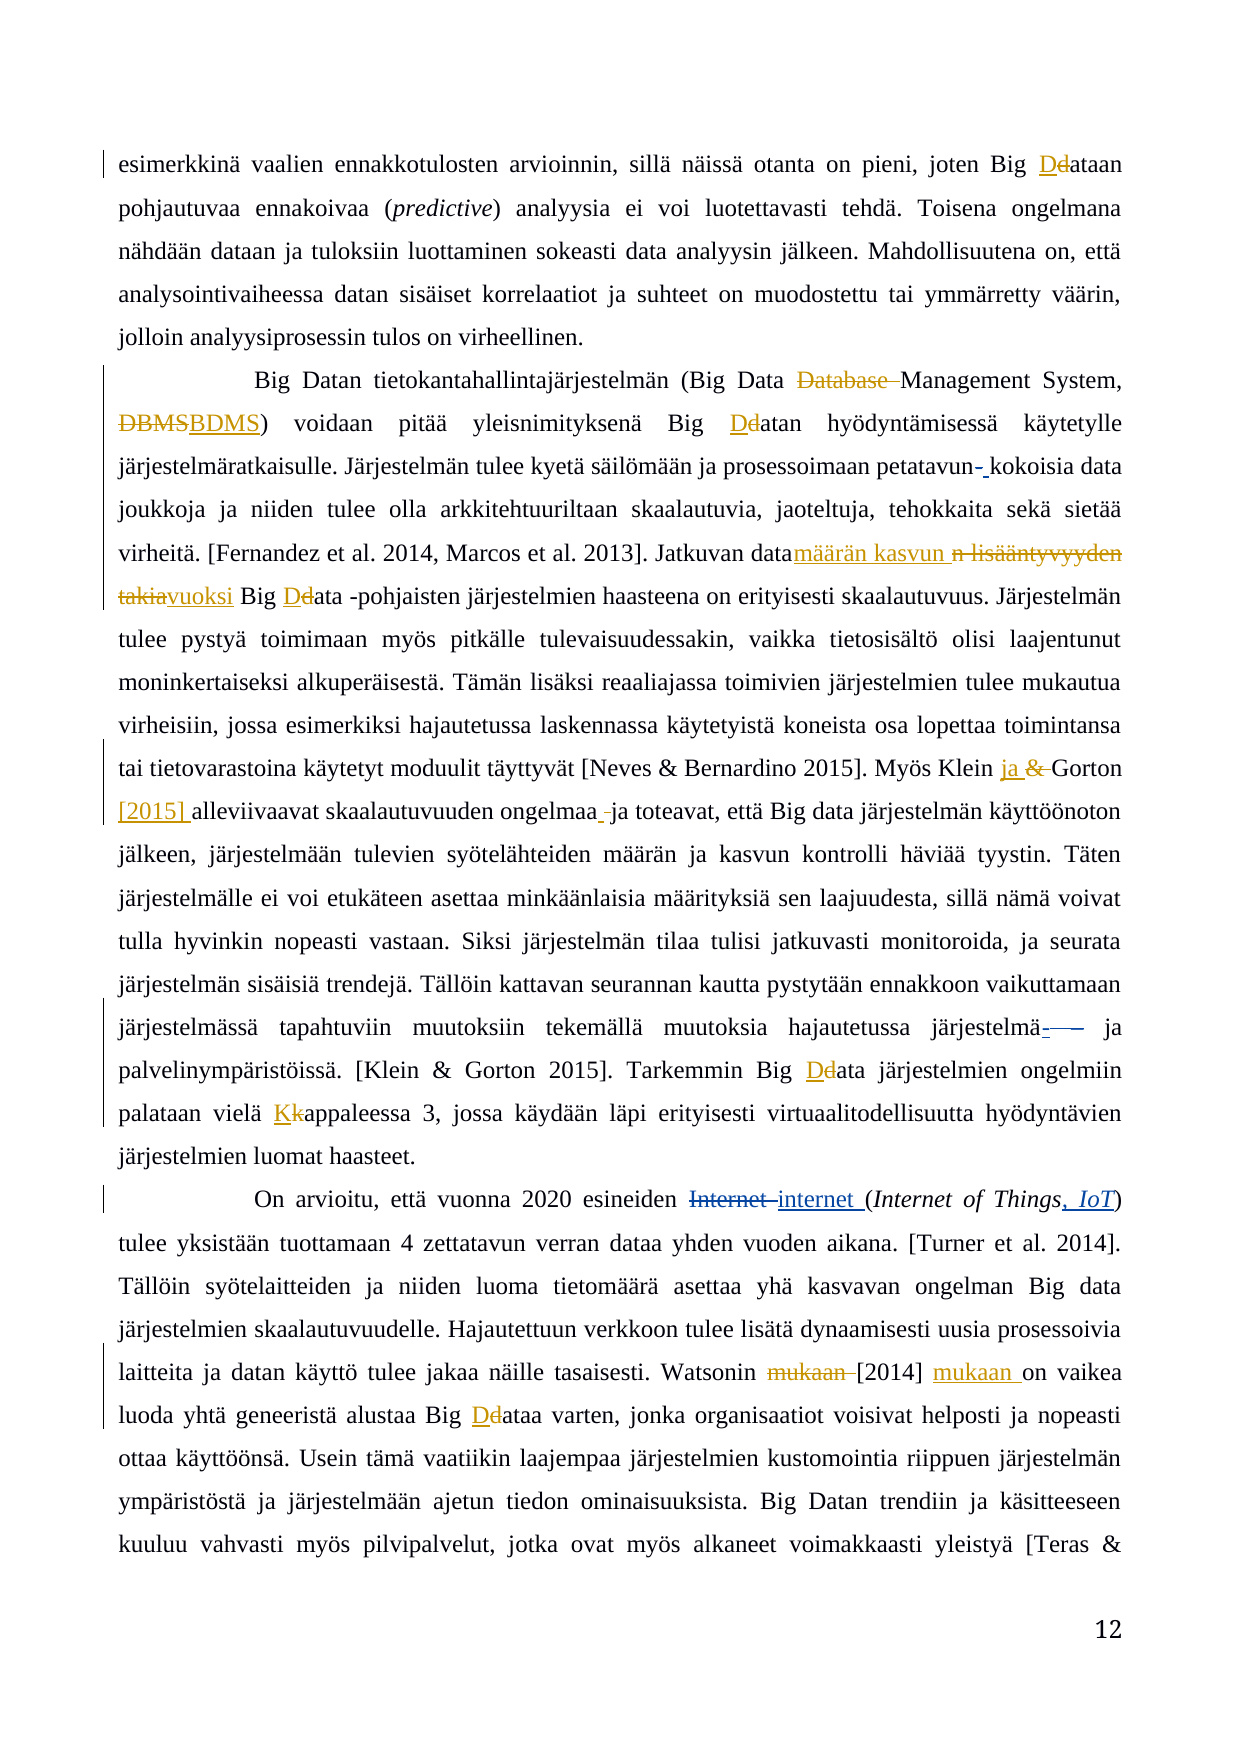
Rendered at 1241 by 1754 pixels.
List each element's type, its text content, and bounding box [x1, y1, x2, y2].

text Big Datan tietokantahallintajärjestelmän (Big Data Management System, ) voidaan pitää yleisnimityksenä Big atan hyödyntämisessä käytetylle järjestelmäratkaisulle. Järjestelmän tulee kyetä säilömään ja prosessoimaan petatavunkokoisia datajoukkoja ja niiden tulee olla arkkitehtuuriltaan skaalautuvia, jaoteltuja, tehokkaita sekä sietää virheitä. [Fernandez et al. 2014, Marcos et al. 2013]. Jatkuvan data Big ata -pohjaisten järjestelmien haasteena on erityisesti skaalautuvuus. Järjestelmän tulee pystyä toimimaan myös pitkälle tulevaisuudessakin, vaikka tietosisältö olisi laajentunut moninkertaiseksi alkuperäisestä. Tämän lisäksi reaaliajassa toimivien järjestelmien tulee mukautua virheisiin, jossa esimerkiksi hajautetussa laskennassa käytetyistä koneista osa lopettaa toimintansa tai tietovarastoina käytetyt moduulit täyttyvät [Neves & Bernardino 2015]. Myös Klein Gorton alleviivaavat skaalautuvuuden ongelmaaja toteavat, että Big data järjestelmän käyttöönoton jälkeen, järjestelmään tulevien syötelähteiden määrän ja kasvun kontrolli häviää tyystin. Täten järjestelmälle ei voi etukäteen asettaa minkäänlaisia määrityksiä sen laajuudesta, sillä nämä voivat tulla hyvinkin nopeasti vastaan. Siksi järjestelmän tilaa tulisi jatkuvasti monitoroida, ja seurata järjestelmän sisäisiä trendejä. Tällöin kattavan seurannan kautta pystytään ennakkoon vaikuttamaan järjestelmässä tapahtuviin muutoksiin tekemällä muutoksia hajautetussa järjestelmä ja palvelinympäristöissä. [Klein & Gorton 2015]. Tarkemmin Big ata järjestelmien ongelmiin palataan vielä appaleessa 3, jossa käydään läpi erityisesti virtuaalitodellisuutta hyödyntävien järjestelmien luomat haasteet. [118, 365, 1122, 1170]
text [118, 1184, 1122, 1558]
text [118, 149, 1122, 351]
